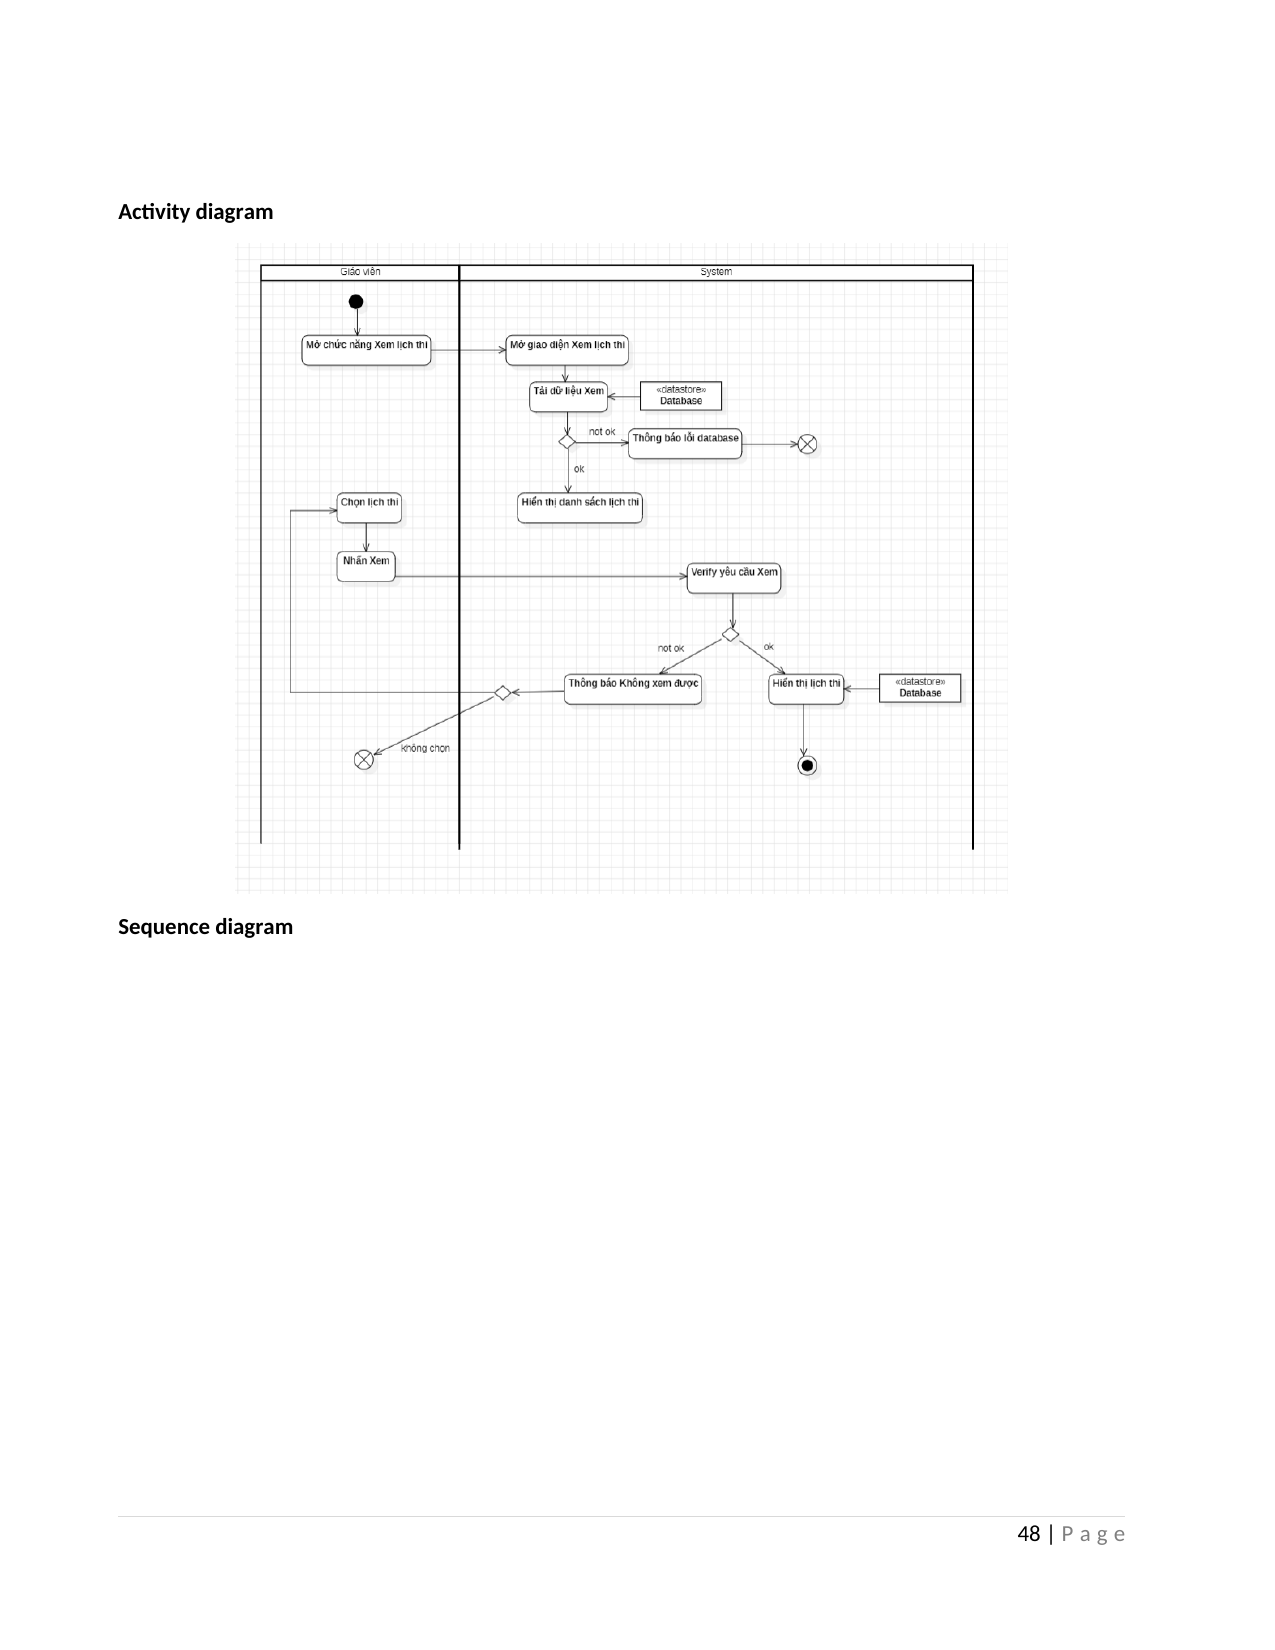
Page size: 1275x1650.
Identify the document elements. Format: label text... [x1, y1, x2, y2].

text Activity diagram [118, 197, 1125, 225]
text Sequence diagram [118, 912, 1125, 940]
picture [235, 243, 1008, 894]
